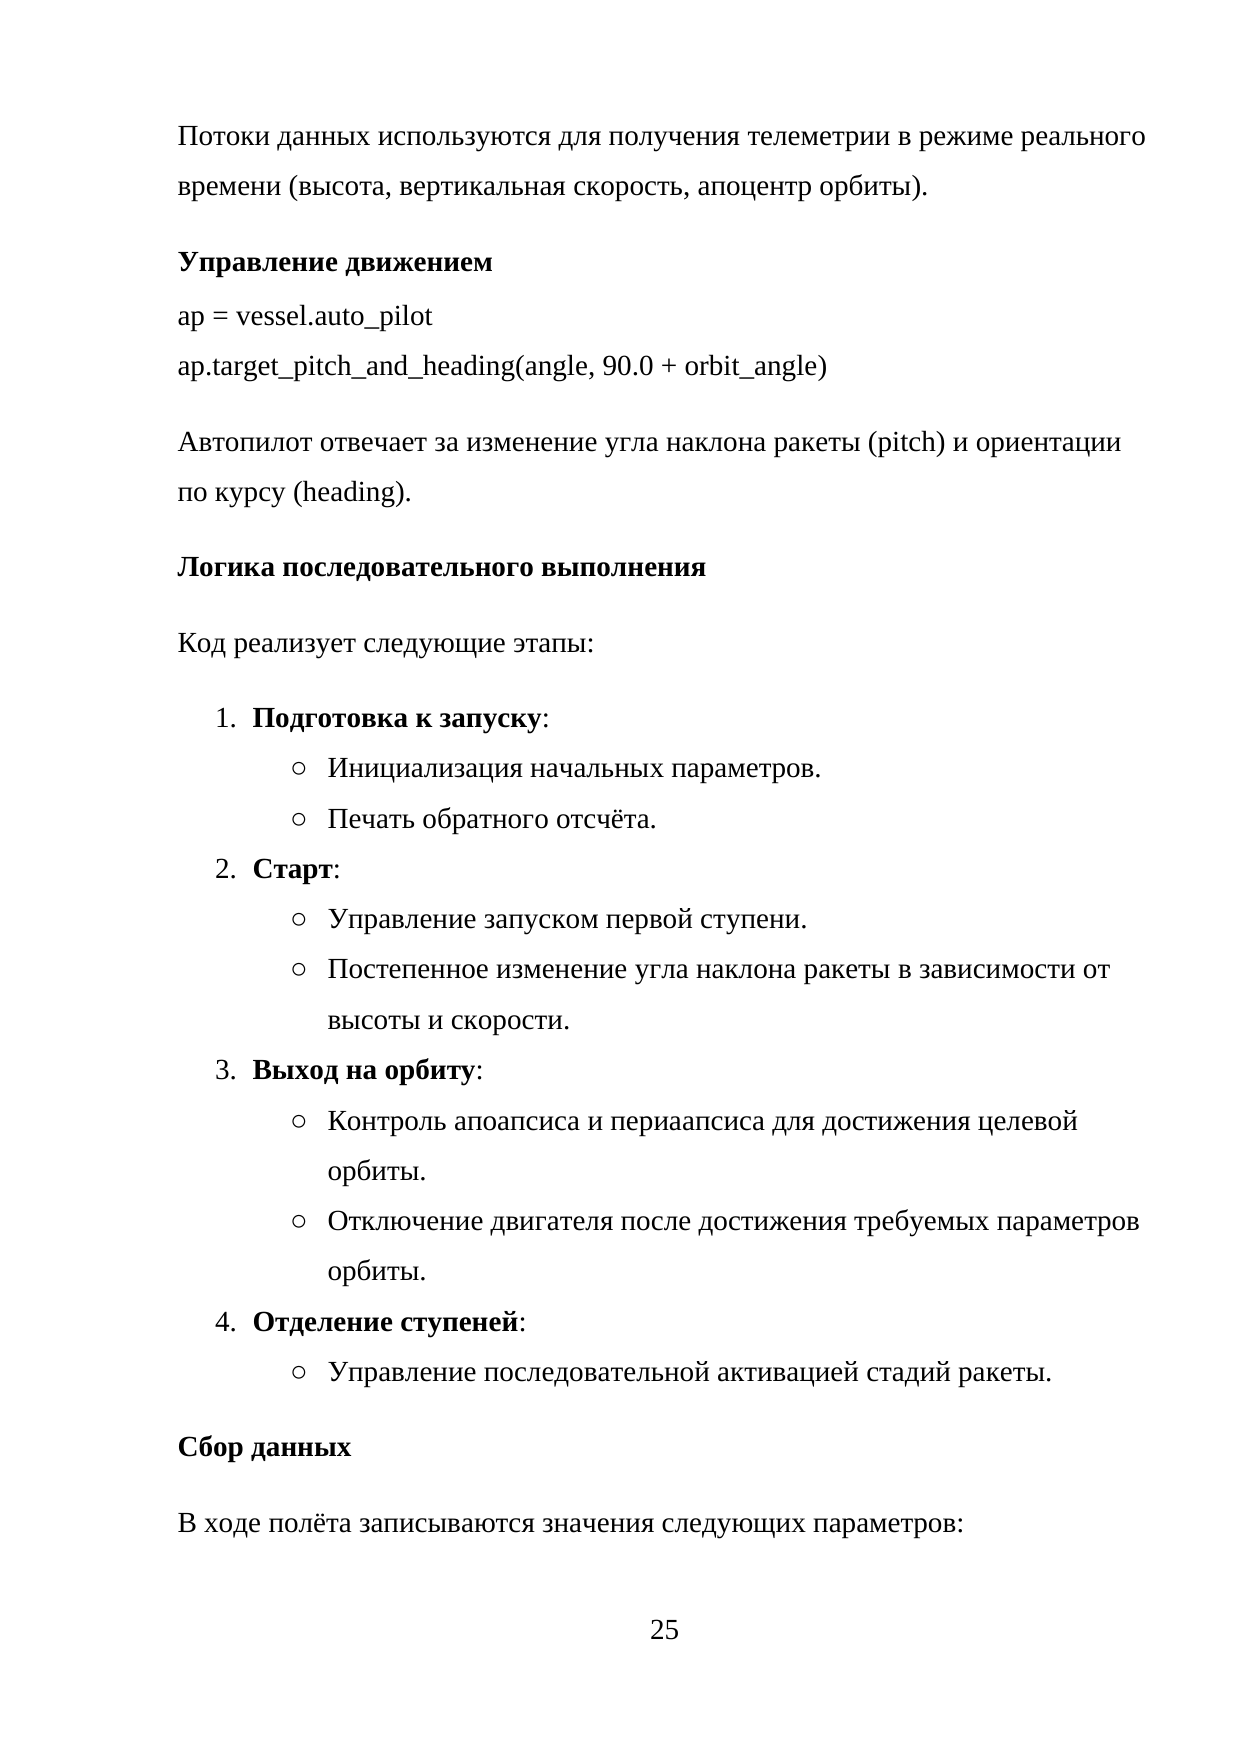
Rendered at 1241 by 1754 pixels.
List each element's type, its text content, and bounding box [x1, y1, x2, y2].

subtitle Логика последовательного выполнения [177, 549, 1152, 583]
list Управление запуском первой ступени. [290, 901, 1152, 935]
text В ходе полёта записываются значения следующих параметров: [177, 1505, 1152, 1538]
subtitle Управление движением [177, 244, 1152, 277]
list Печать обратного отсчёта. [290, 801, 1152, 834]
list Отделение ступеней: [215, 1304, 1152, 1337]
text Автопилот отвечает за изменение угла наклона ракеты (pitch) и ориентации по курсу (heading). [177, 424, 1152, 508]
subtitle Сбор данных [177, 1429, 1152, 1463]
text ap.target_pitch_and_heading(angle, 90.0 + orbit_angle) [177, 348, 1152, 382]
text Код реализует следующие этапы: [177, 625, 1152, 658]
list Отключение двигателя после достижения требуемых параметров орбиты. [290, 1203, 1152, 1287]
list Старт: [215, 851, 1152, 884]
list Постепенное изменение угла наклона ракеты в зависимости от высоты и скорости. [290, 952, 1152, 1036]
list Управление последовательной активацией стадий ракеты. [290, 1354, 1152, 1388]
text Потоки данных используются для получения телеметрии в режиме реального времени (высота, вертикальная скорость, апоцентр орбиты). [177, 118, 1152, 202]
list Подготовка к запуску: [215, 700, 1152, 734]
text ap = vessel.auto_pilot [177, 298, 1152, 332]
list Выход на орбиту: [215, 1052, 1152, 1086]
list Инициализация начальных параметров. [290, 750, 1152, 784]
list Контроль апоапсиса и периаапсиса для достижения целевой орбиты. [290, 1103, 1152, 1186]
